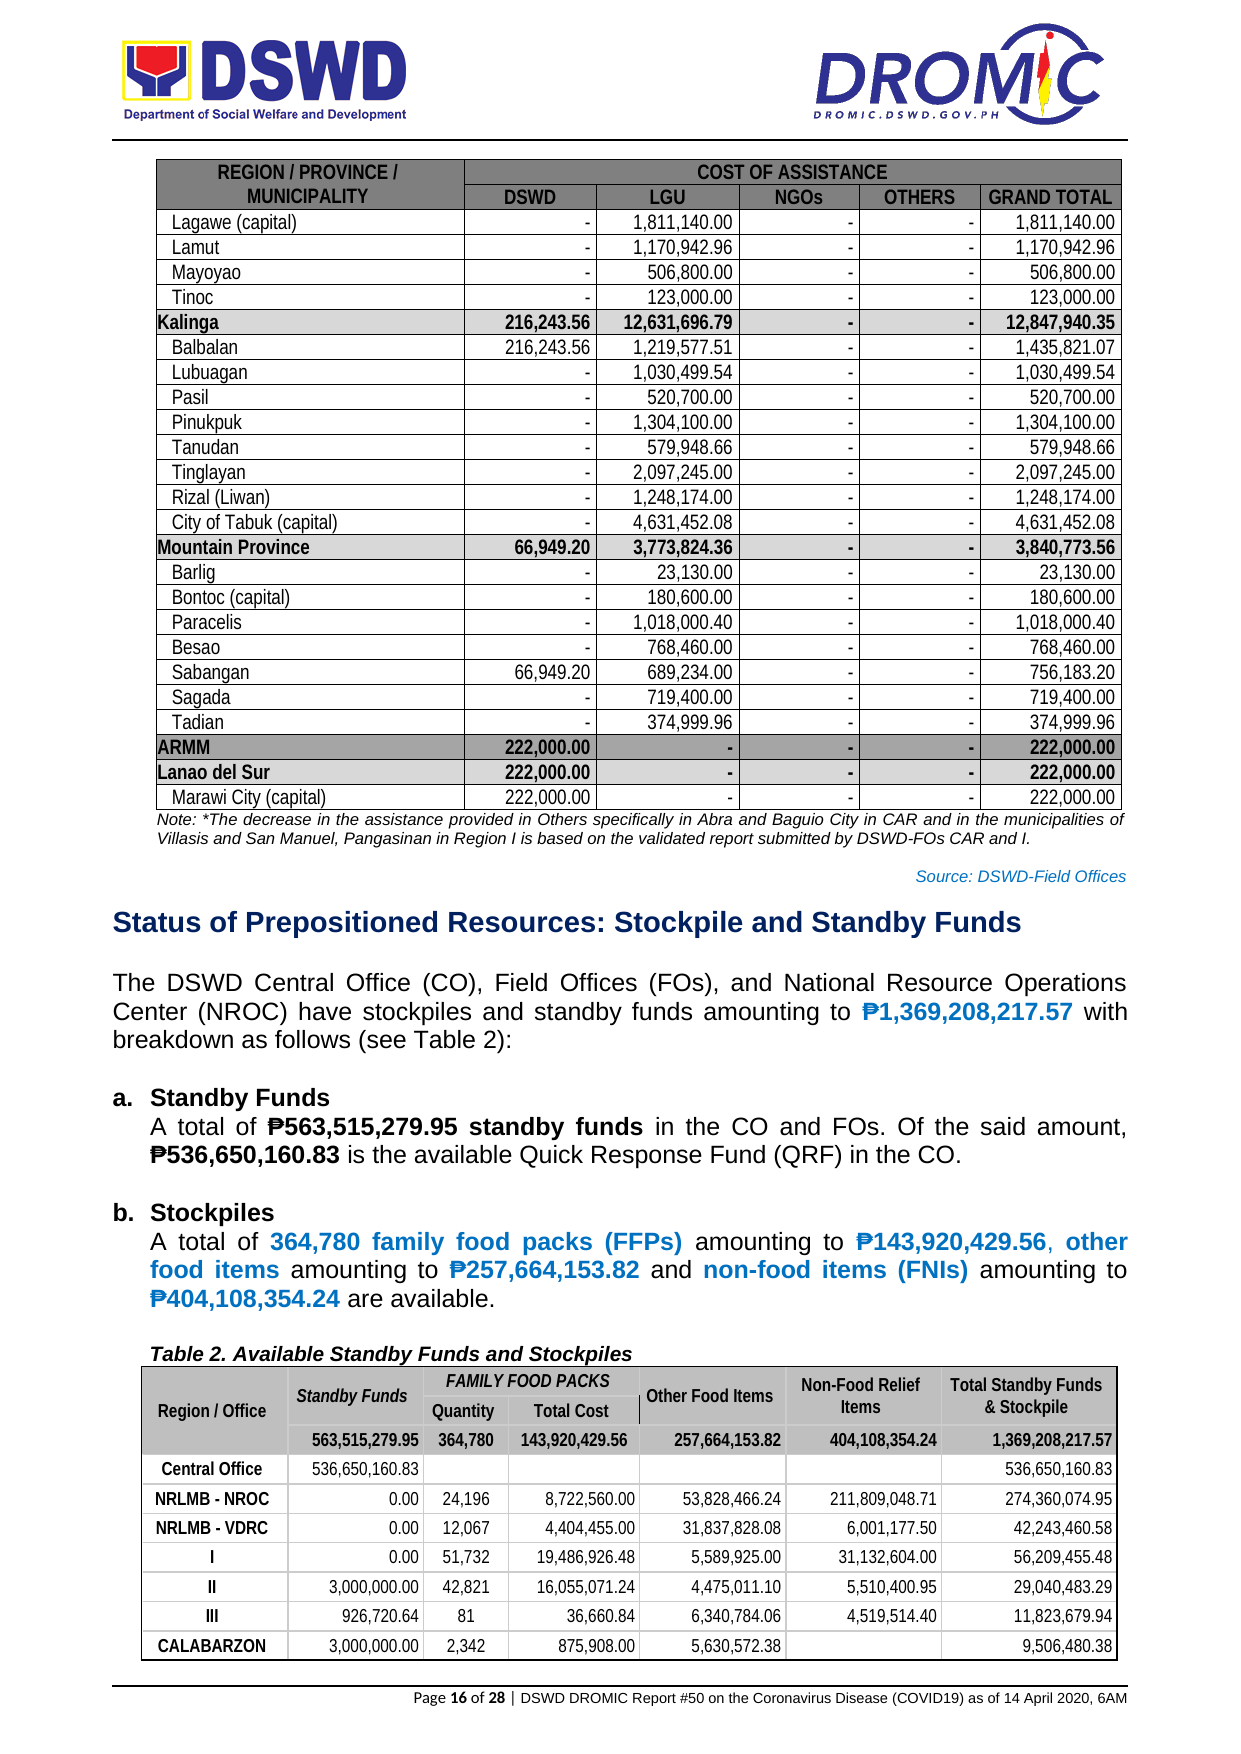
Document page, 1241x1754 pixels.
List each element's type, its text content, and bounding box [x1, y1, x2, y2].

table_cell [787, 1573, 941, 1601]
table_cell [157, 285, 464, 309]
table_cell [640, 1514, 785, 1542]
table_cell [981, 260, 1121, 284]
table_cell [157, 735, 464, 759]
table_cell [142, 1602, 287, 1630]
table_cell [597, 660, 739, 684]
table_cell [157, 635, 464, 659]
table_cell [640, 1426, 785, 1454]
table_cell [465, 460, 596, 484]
list Standby Funds [112, 1083, 1128, 1112]
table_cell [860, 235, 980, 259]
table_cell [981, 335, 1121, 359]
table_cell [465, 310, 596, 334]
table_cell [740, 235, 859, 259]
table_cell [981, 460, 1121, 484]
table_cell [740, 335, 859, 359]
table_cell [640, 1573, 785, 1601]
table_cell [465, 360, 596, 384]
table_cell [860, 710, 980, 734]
table_header REGION / PROVINCE / MUNICIPALITY [157, 160, 464, 209]
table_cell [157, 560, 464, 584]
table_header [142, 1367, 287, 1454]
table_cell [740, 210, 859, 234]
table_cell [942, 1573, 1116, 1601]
text The DSWD Central Office (CO), Field Offices (FOs), and National Resource Operations Center (NROC) have stockpiles and standby funds amounting to ₱1,369,208,217.57 with breakdown as follows (see Table 2): [112, 968, 1128, 1054]
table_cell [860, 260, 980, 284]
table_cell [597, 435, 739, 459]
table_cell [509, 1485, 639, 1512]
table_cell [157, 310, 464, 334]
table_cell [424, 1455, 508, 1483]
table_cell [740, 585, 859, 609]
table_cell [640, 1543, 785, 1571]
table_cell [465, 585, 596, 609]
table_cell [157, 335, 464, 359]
text Note: *The decrease in the assistance provided in Others specifically in Abra and Baguio City in CAR and in the municipalities of Villasis and San Manuel, Pangasinan in Region I is based on the validated report submitted by DSWD-FOs CAR and I. [157, 810, 1128, 848]
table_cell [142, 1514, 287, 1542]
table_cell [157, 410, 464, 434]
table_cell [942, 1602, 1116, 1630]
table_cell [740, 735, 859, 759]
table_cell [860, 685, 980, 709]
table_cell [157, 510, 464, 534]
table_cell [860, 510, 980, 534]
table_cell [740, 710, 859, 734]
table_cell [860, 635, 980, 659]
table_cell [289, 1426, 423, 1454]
picture [781, 23, 1133, 125]
text A total of 364,780 family food packs (FFPs) amounting to ₱143,920,429.56, other food items amounting to ₱257,664,153.82 and non-food items (FNIs) amounting to ₱404,108,354.24 are available. [150, 1227, 1128, 1313]
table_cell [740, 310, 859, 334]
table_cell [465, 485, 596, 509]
table_cell LGU [597, 185, 739, 209]
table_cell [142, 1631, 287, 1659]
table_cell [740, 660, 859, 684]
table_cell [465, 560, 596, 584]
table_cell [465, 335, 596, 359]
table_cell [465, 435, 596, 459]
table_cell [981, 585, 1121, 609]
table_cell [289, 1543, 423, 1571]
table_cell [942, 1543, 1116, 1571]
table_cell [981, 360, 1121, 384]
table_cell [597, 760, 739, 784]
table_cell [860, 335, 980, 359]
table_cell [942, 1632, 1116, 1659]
text Table 2. Available Standby Funds and Stockpiles [112, 1342, 1128, 1366]
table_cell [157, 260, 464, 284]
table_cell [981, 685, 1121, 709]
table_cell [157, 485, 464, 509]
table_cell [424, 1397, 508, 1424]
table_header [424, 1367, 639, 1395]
list Stockpiles [112, 1198, 1128, 1227]
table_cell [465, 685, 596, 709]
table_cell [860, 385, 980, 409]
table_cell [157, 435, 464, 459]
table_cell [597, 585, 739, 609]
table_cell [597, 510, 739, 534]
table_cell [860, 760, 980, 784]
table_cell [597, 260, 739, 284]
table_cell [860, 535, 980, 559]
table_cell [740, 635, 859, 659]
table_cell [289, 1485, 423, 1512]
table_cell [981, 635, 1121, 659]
picture [112, 37, 417, 125]
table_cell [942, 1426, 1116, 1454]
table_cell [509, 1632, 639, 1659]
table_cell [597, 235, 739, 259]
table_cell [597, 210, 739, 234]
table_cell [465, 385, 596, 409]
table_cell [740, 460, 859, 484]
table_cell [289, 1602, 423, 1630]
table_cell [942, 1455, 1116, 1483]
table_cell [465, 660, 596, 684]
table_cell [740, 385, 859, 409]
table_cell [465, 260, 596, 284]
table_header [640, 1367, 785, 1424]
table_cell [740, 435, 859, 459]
text A total of ₱563,515,279.95 standby funds in the CO and FOs. Of the said amount, ₱536,650,160.83 is the available Quick Response Fund (QRF) in the CO. [150, 1112, 1128, 1169]
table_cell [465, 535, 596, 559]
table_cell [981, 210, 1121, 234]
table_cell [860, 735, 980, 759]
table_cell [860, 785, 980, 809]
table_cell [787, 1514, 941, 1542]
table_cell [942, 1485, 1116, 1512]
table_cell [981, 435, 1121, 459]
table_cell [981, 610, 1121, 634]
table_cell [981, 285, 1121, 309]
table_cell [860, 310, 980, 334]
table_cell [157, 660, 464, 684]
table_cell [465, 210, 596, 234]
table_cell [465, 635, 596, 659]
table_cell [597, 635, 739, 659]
table_cell OTHERS [860, 185, 980, 209]
table_cell DSWD [465, 185, 596, 209]
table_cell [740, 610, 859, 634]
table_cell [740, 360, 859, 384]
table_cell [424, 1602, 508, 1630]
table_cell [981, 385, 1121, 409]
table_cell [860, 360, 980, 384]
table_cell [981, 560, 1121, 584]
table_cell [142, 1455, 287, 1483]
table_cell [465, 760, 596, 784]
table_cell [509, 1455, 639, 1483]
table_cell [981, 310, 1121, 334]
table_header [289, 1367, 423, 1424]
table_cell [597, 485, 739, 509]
text Status of Prepositioned Resources: Stockpile and Standby Funds [112, 906, 1128, 939]
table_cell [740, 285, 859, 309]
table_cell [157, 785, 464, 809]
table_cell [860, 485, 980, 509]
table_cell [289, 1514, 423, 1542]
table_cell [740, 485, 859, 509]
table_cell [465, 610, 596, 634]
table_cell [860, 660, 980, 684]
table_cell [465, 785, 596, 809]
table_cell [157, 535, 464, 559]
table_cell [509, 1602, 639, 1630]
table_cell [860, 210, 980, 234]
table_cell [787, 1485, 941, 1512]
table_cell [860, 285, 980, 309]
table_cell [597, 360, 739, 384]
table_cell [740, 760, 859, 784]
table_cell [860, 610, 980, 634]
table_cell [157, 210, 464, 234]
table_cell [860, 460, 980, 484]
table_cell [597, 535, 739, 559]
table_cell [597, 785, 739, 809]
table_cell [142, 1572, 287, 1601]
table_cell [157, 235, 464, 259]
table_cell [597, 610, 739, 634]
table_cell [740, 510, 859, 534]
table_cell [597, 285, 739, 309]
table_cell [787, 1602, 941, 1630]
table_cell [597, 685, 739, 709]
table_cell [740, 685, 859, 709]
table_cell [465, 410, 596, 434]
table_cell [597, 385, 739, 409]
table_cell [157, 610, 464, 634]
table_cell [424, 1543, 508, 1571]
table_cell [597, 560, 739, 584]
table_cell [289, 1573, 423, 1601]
text Source: DSWD-Field Offices [112, 867, 1128, 886]
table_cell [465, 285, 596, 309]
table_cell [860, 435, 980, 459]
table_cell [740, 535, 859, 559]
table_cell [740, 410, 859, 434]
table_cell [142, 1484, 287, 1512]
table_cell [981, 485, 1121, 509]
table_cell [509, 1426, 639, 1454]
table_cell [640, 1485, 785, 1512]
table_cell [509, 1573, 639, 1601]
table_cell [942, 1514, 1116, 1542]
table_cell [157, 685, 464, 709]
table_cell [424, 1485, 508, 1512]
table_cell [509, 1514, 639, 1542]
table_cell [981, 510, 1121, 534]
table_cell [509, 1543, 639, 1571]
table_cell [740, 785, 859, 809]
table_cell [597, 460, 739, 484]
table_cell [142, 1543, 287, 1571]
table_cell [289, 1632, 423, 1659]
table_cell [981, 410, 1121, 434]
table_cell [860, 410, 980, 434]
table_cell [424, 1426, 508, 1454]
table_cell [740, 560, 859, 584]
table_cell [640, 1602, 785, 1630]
table_header COST OF ASSISTANCE [465, 160, 1121, 184]
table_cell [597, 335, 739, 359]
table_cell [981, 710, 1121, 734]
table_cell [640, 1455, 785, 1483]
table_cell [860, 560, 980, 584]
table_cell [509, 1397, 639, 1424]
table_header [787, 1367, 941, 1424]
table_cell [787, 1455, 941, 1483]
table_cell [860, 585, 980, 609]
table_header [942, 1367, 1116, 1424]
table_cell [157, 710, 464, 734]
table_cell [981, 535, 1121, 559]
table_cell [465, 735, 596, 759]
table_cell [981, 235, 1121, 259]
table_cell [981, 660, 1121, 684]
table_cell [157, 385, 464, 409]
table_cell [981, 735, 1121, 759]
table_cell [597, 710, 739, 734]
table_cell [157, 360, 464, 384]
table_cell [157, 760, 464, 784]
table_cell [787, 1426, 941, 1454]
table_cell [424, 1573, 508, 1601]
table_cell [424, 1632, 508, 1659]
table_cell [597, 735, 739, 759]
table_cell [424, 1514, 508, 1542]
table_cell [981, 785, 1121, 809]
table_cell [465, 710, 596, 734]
table_cell GRAND TOTAL [981, 185, 1121, 209]
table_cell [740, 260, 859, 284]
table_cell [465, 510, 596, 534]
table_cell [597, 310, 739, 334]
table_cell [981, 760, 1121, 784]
table_cell NGOs [740, 185, 859, 209]
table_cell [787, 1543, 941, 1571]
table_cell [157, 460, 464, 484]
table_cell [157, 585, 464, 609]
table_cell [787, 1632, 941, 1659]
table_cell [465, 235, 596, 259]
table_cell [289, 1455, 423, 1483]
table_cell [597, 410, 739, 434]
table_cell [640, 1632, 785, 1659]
